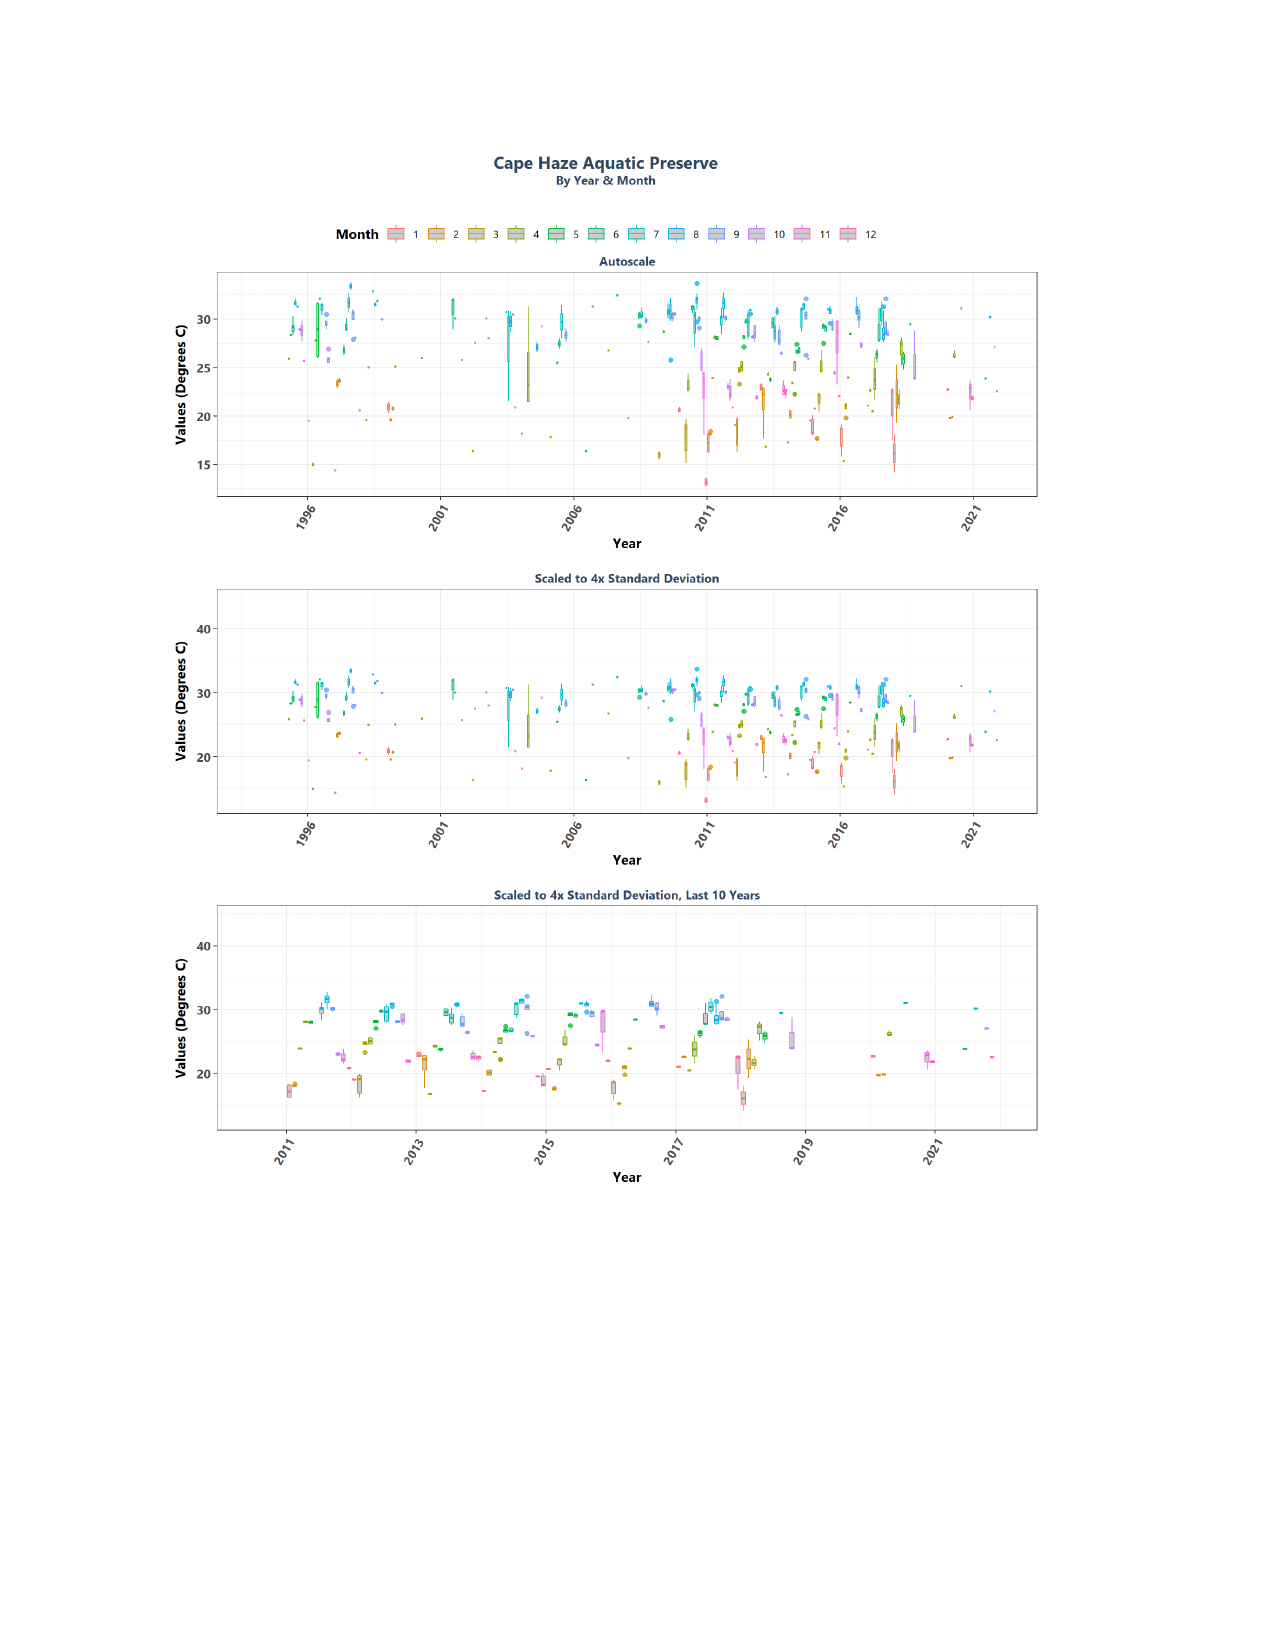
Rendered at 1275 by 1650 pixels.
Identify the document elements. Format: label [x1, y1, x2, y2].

picture [168, 150, 1044, 1200]
